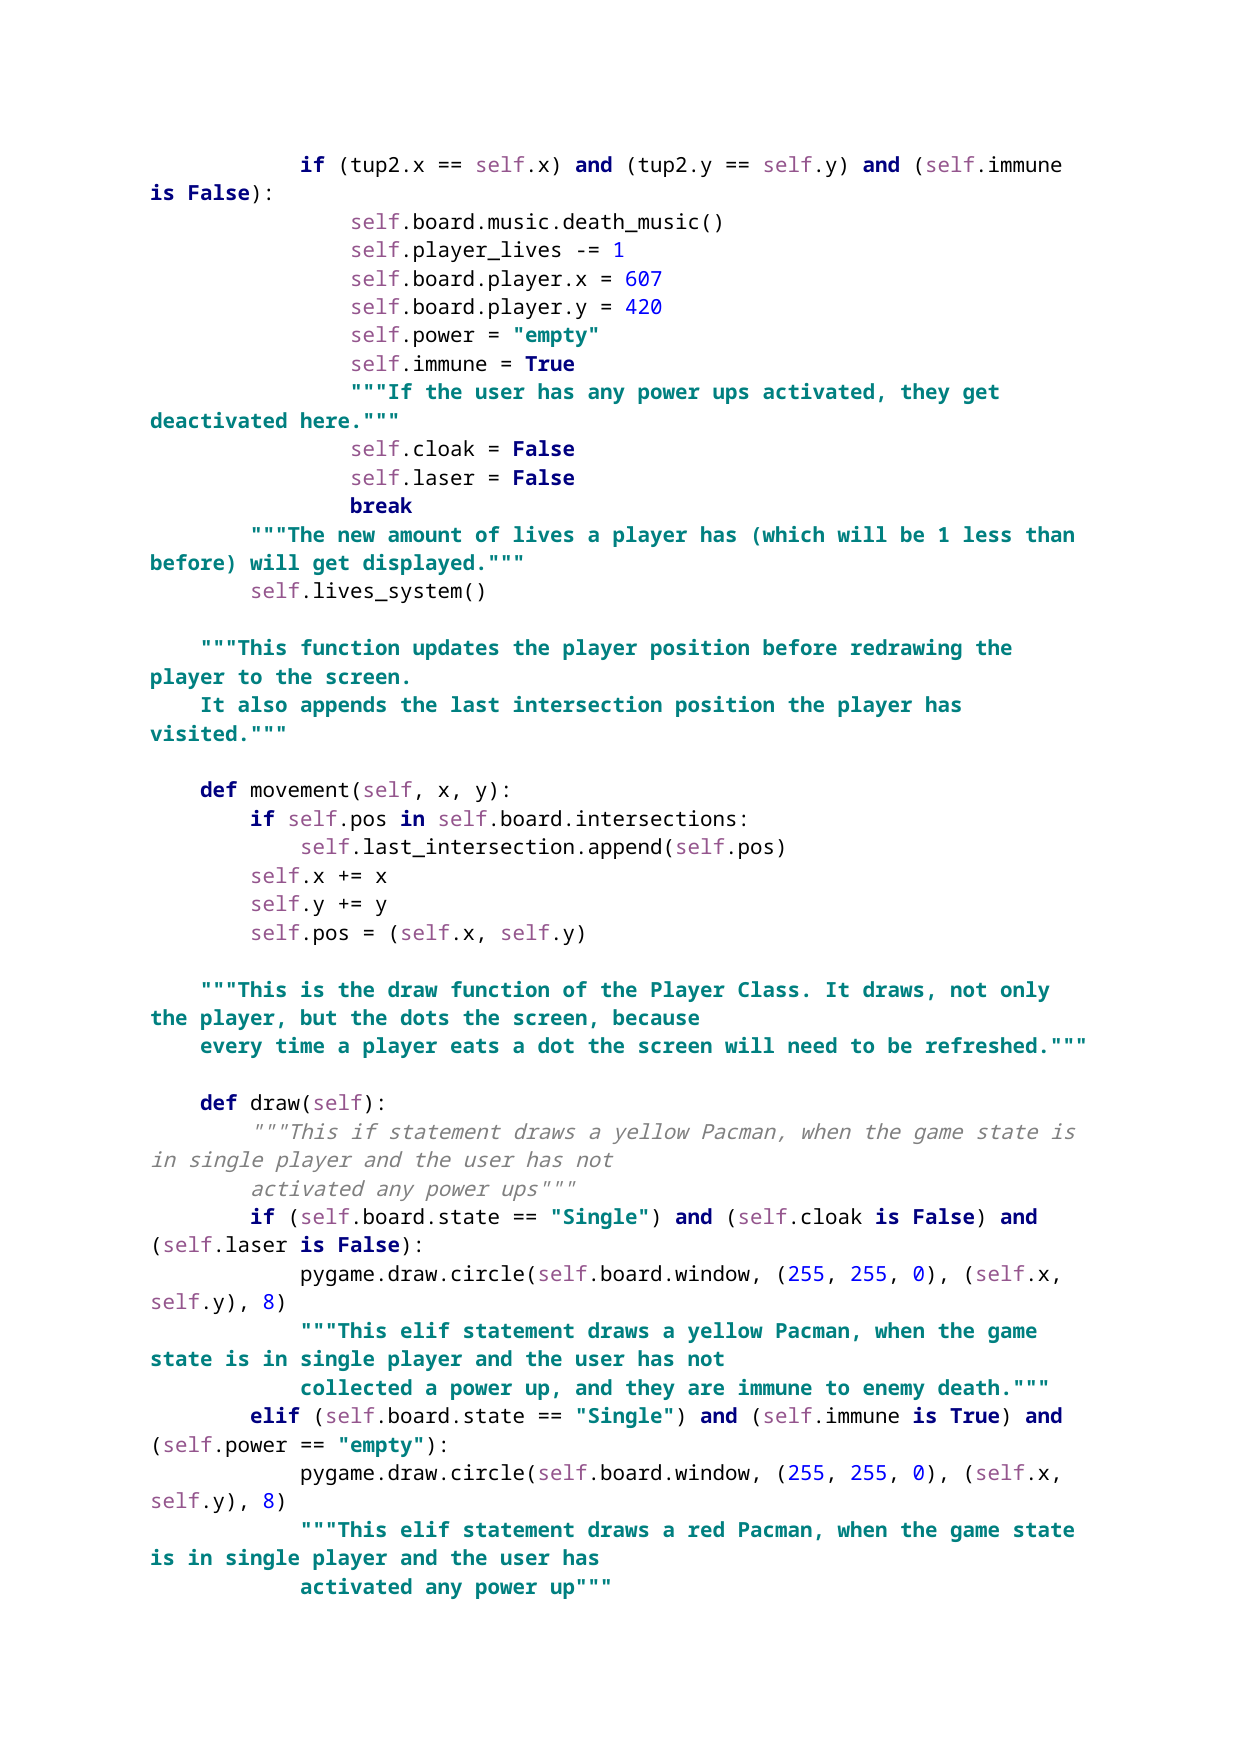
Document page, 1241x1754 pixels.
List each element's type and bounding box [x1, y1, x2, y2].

text [150, 150, 1090, 1600]
